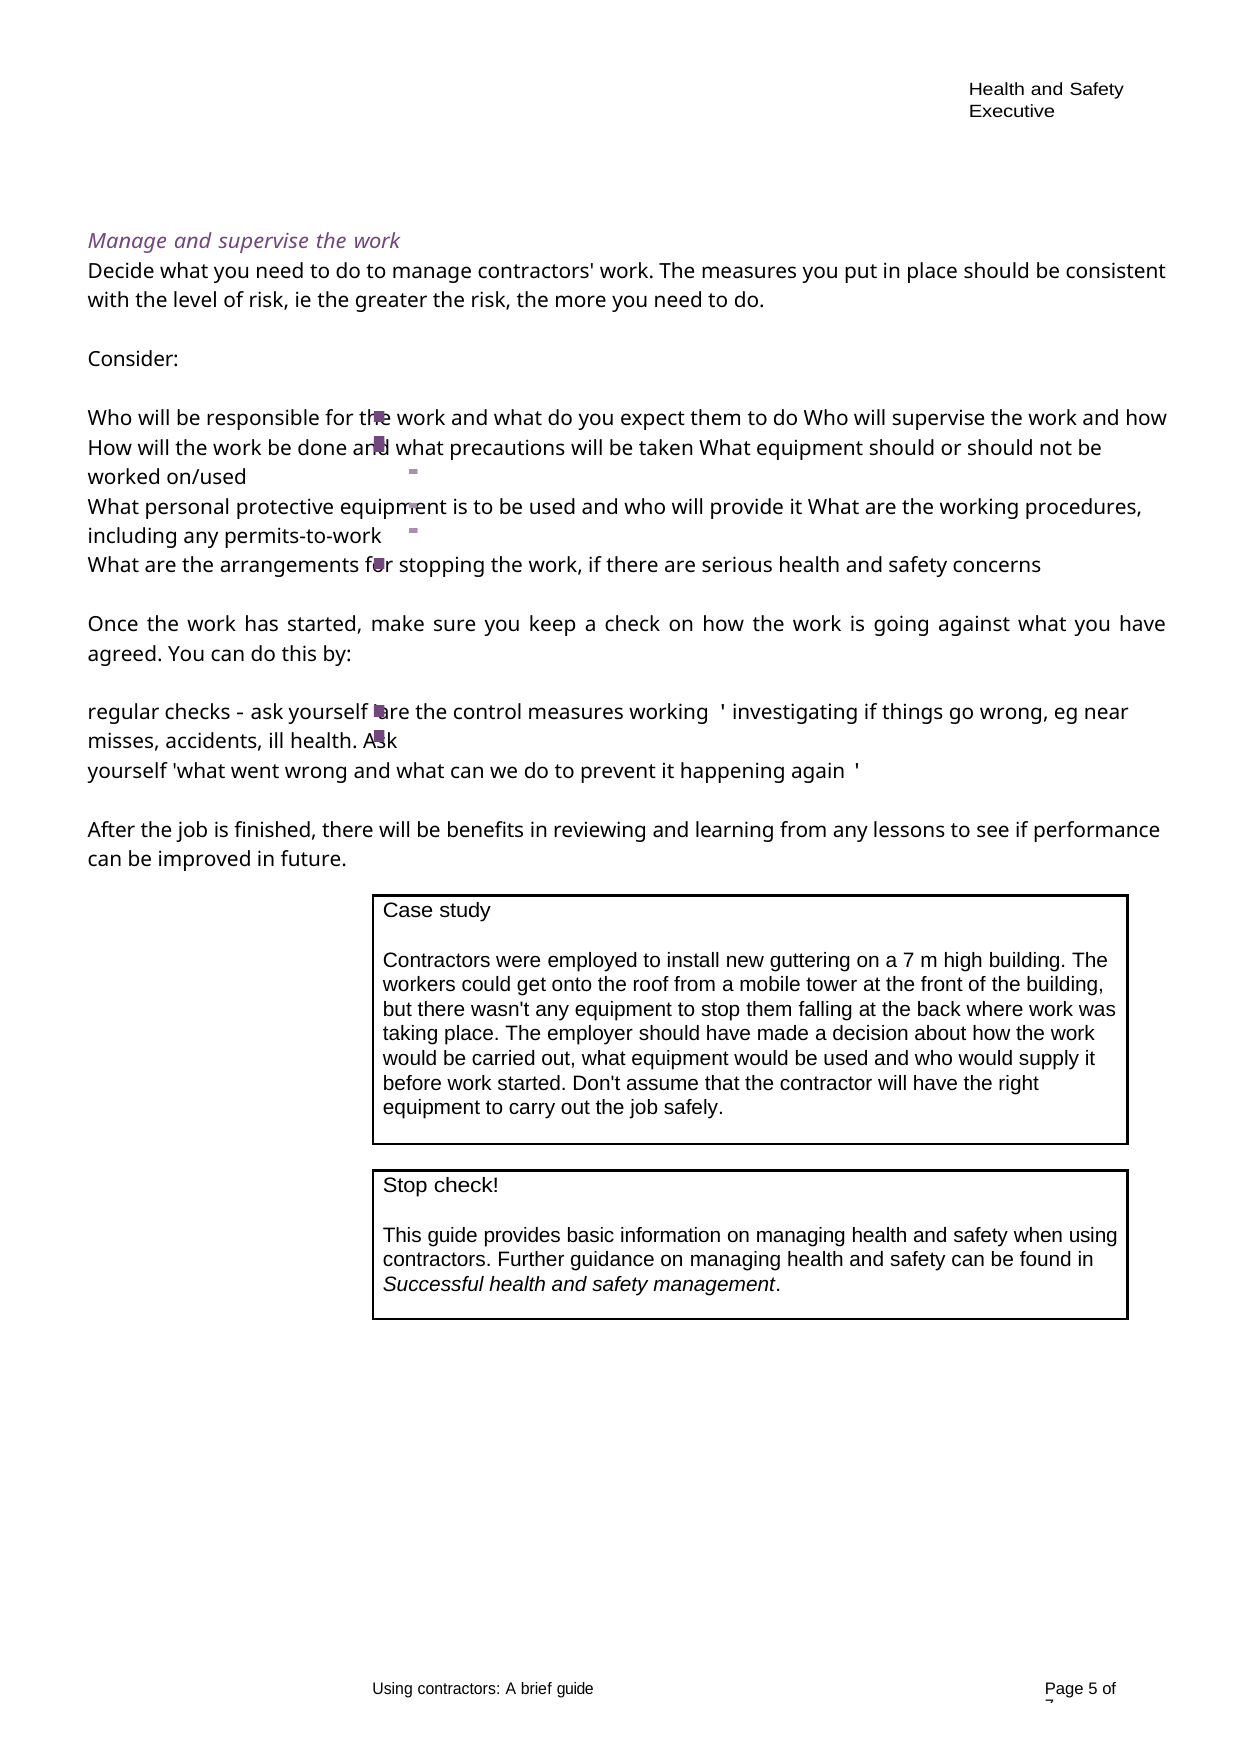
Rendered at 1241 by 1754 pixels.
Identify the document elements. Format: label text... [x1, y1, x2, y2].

text Decide what you need to do to manage contractors' work. The measures you put in place should be consistent with the level of risk, ie the greater the risk, the more you need to do. [87, 256, 1167, 314]
text yourself 'what went wrong and what can we do to prevent it happening again ' [87, 756, 1167, 784]
picture [409, 527, 418, 533]
picture [373, 558, 385, 569]
text Who will be responsible for the work and what do you expect them to do Who will supervise the work and how [87, 403, 1167, 432]
text Manage and supervise the work [87, 227, 1167, 255]
picture [409, 502, 418, 508]
text What are the arrangements for stopping the work, if there are serious health and safety concerns [87, 550, 1167, 579]
text Consider: [87, 344, 1167, 373]
picture [373, 411, 385, 422]
picture [373, 730, 385, 742]
text After the job is finished, there will be benefits in reviewing and learning from any lessons to see if performance can be improved in future. [87, 815, 1167, 873]
text Once the work has started, make sure you keep a check on how the work is going against what you have agreed. You can do this by: [87, 609, 1167, 667]
picture [373, 705, 385, 717]
text How will the work be done and what precautions will be taken What equipment should or should not be worked on/used [87, 433, 1167, 491]
text regular checks - ask yourself 'are the control measures working ' investigating if things go wrong, eg near misses, accidents, ill health. Ask [87, 697, 1167, 755]
picture [373, 436, 385, 452]
text What personal protective equipment is to be used and who will provide it What are the working procedures, including any permits-to-work [87, 492, 1167, 549]
